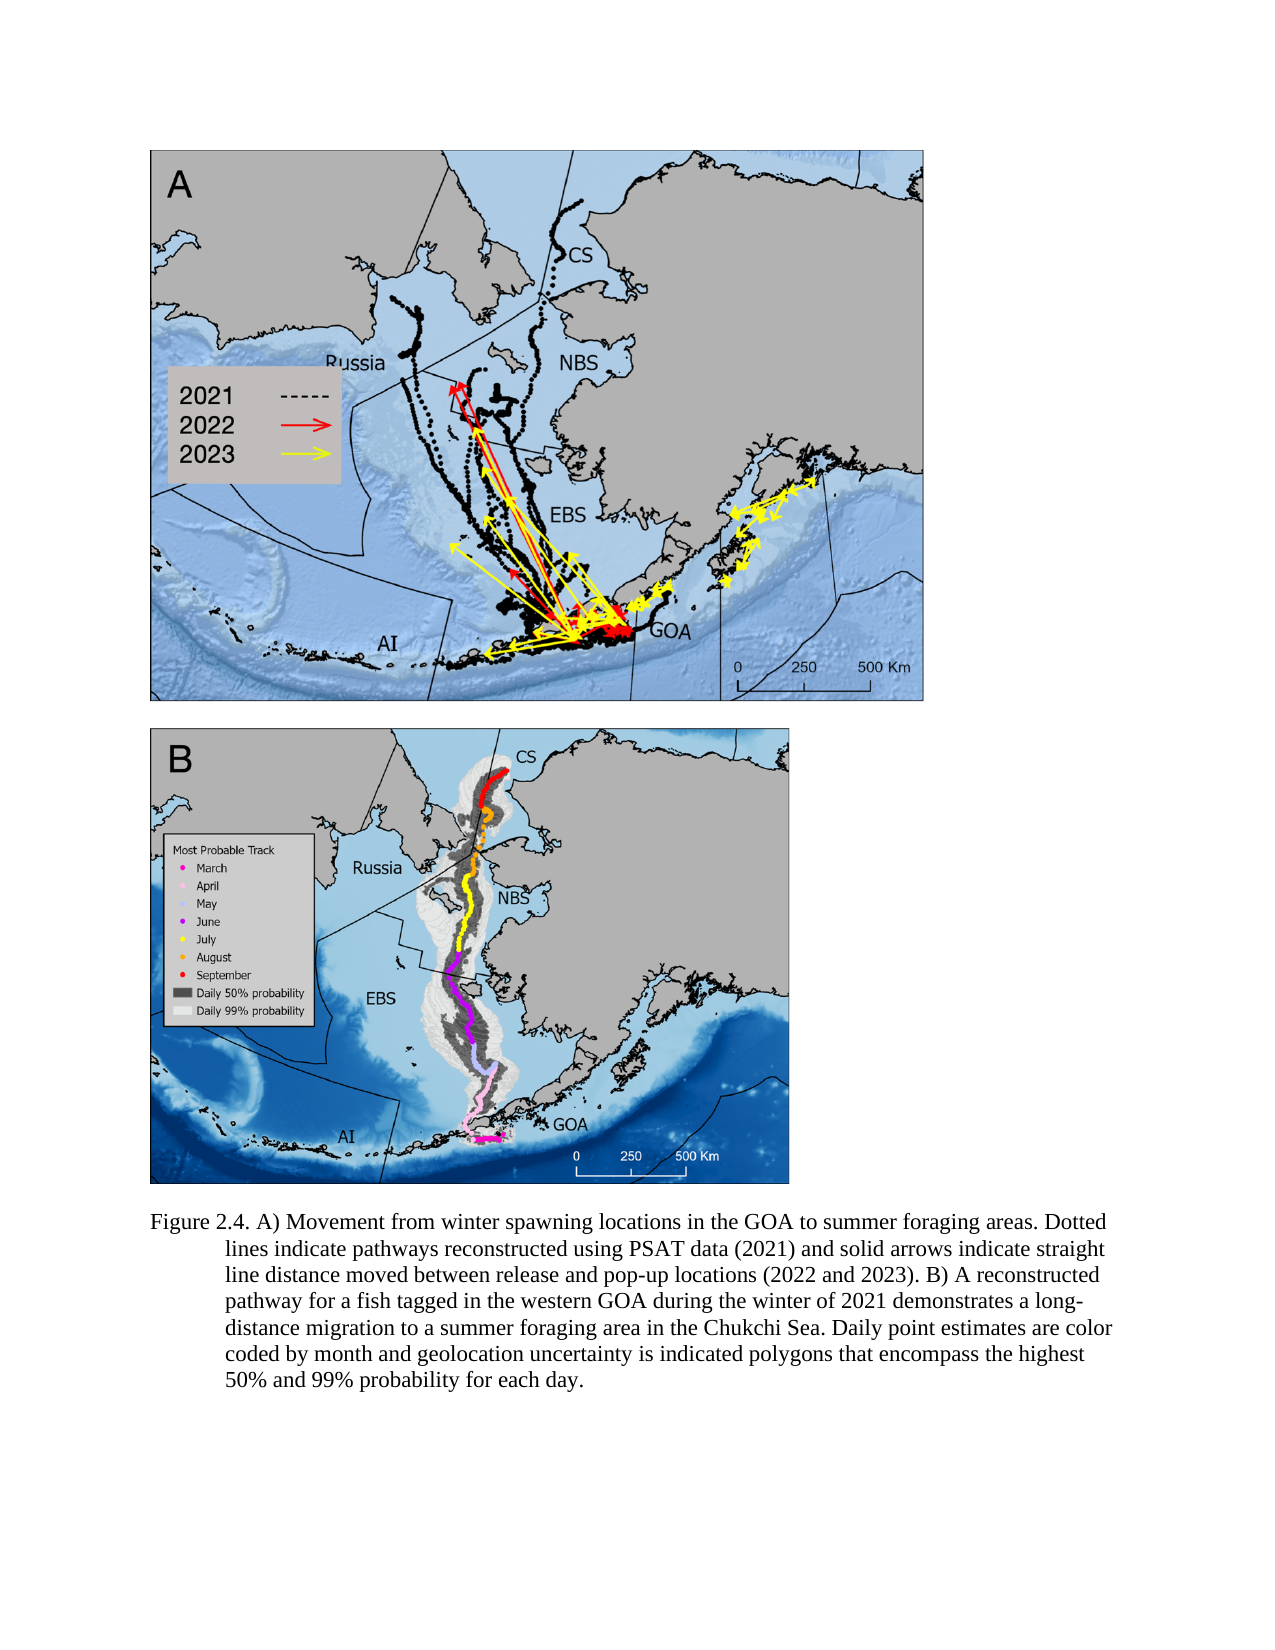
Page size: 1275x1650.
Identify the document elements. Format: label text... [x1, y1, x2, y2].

subtitle Figure 2.. A) Movement from winter spawning locations in the GOA to summer foraging areas. Dotted lines indicate pathways reconstructed using PSAT data (2021) and solid arrows indicate straight line distance moved between release and pop-up locations (2022 and 2023). B) A reconstructed pathway for a fish tagged in the western GOA during the winter of 2021 demonstrates a long-distance migration to a summer foraging area in the Chukchi Sea. Daily point estimates are color coded by month and geolocation uncertainty is indicated polygons that encompass the highest 50% and 99% probability for each day. [150, 1208, 1125, 1393]
picture [150, 150, 1125, 1184]
